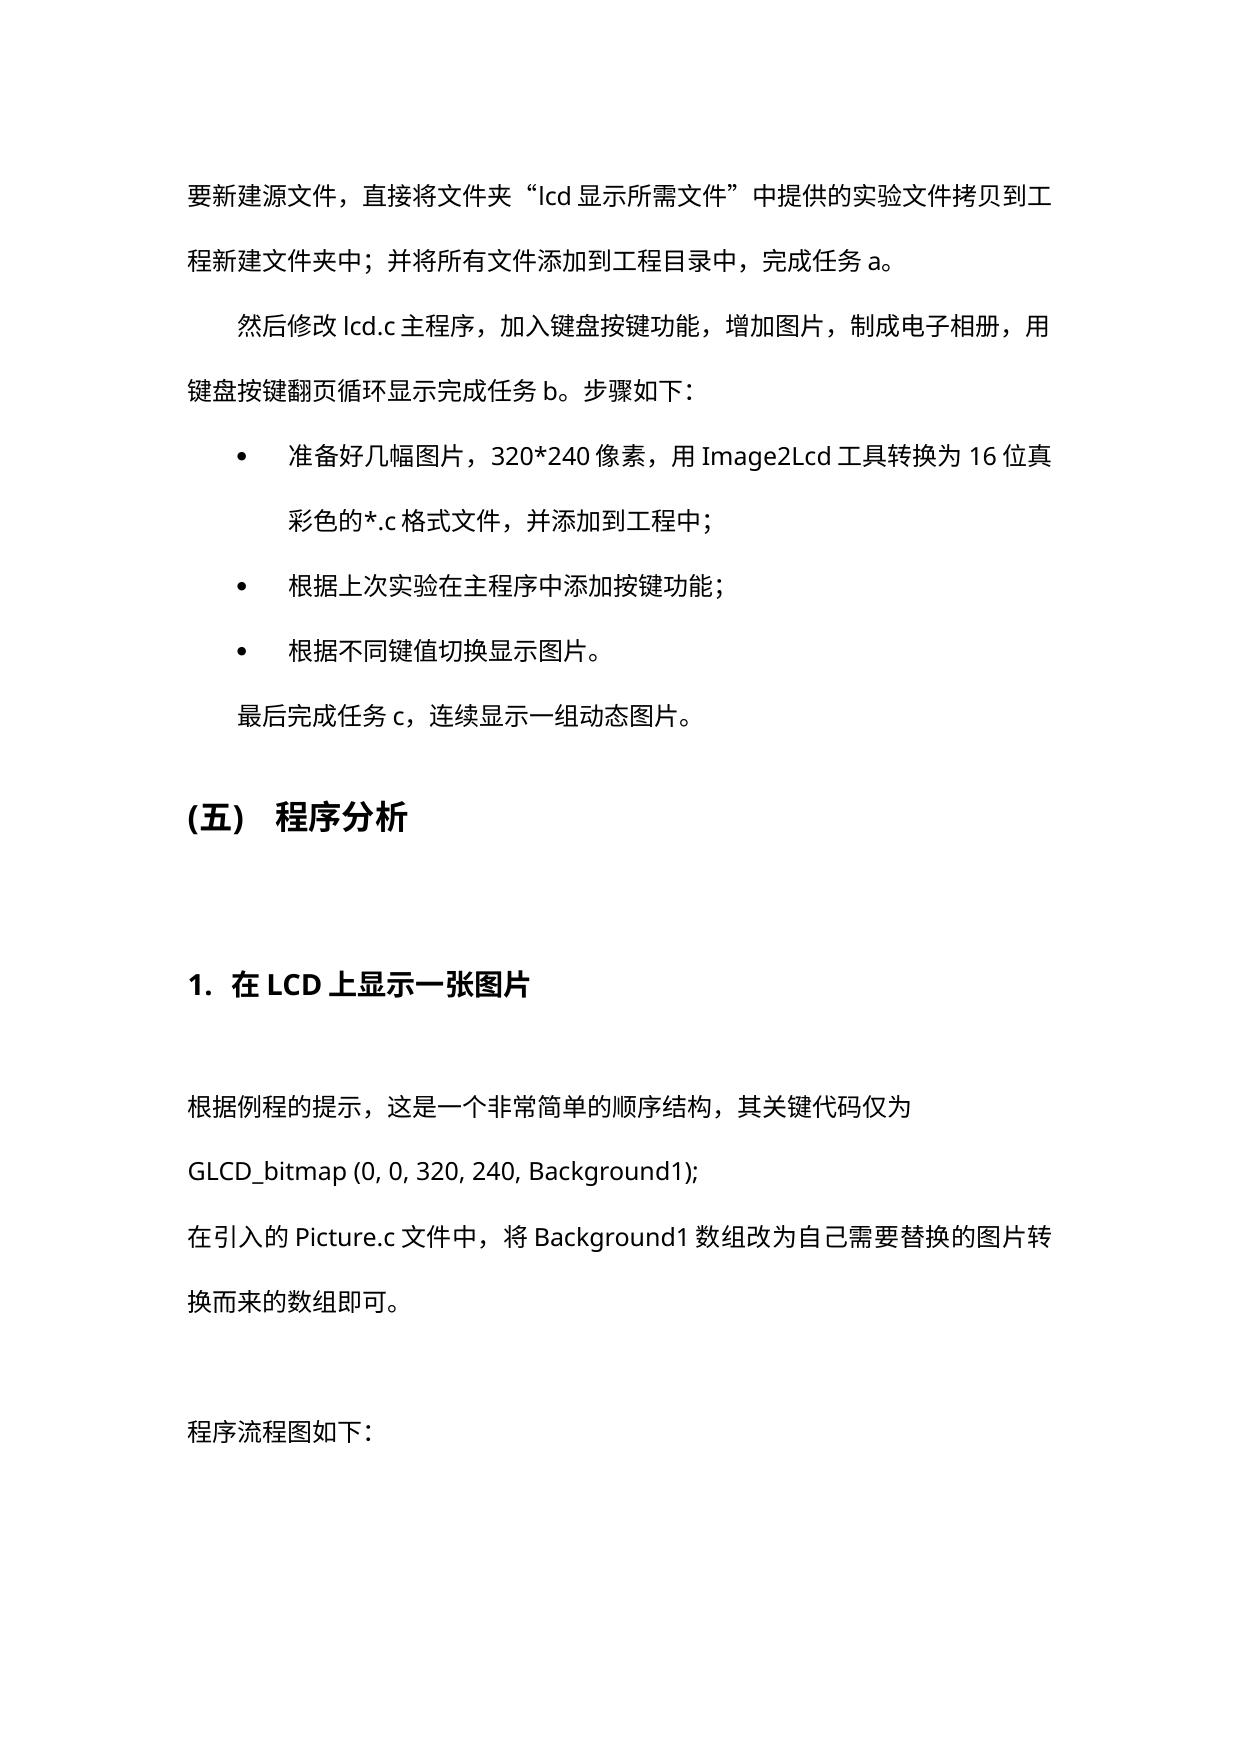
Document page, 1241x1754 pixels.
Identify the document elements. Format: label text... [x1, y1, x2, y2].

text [187, 162, 1053, 292]
list 准备好几幅图片，320*240像素，用Image2Lcd工具转换为16位真彩色的*.c格式文件，并添加到工程中； [237, 422, 1053, 552]
text 程序流程图如下： [187, 1398, 1053, 1463]
subtitle 程序分析 [187, 782, 1053, 847]
text 根据例程的提示，这是一个非常简单的顺序结构，其关键代码仅为 [187, 1073, 1053, 1138]
text 然后修改lcd.c主程序，加入键盘按键功能，增加图片，制成电子相册，用键盘按键翻页循环显示完成任务b。步骤如下： [187, 292, 1053, 422]
text GLCD_bitmap (0, 0, 320, 240, Background1); [187, 1138, 1053, 1203]
text 在引入的Picture.c文件中，将Background1数组改为自己需要替换的图片转换而来的数组即可。 [187, 1203, 1053, 1333]
list 根据上次实验在主程序中添加按键功能； [237, 552, 1053, 617]
text 最后完成任务c，连续显示一组动态图片。 [187, 682, 1053, 747]
list 根据不同键值切换显示图片。 [237, 617, 1053, 682]
subtitle 在LCD上显示一张图片 [187, 950, 1053, 1015]
